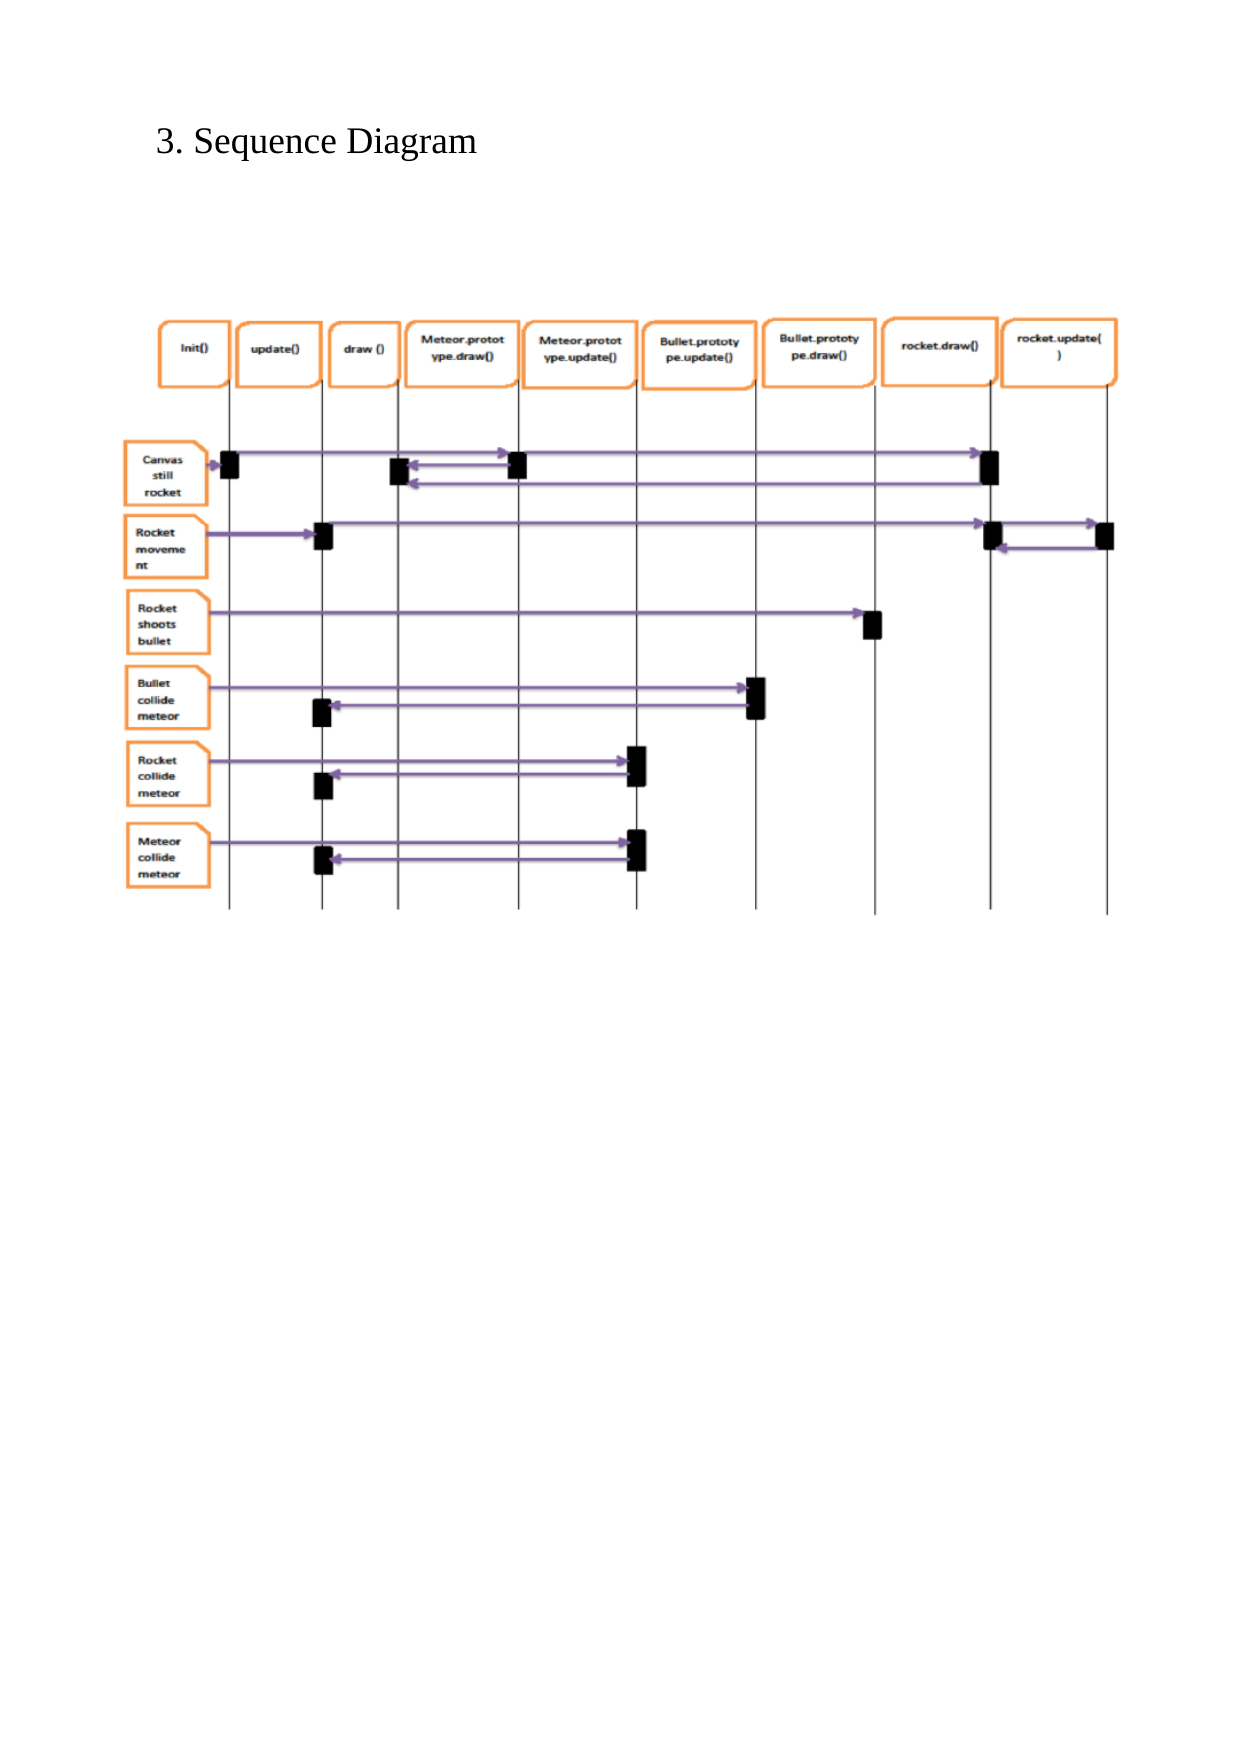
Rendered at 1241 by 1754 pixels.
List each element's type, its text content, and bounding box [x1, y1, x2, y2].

picture [118, 290, 1123, 921]
list Sequence Diagram [156, 118, 1122, 161]
